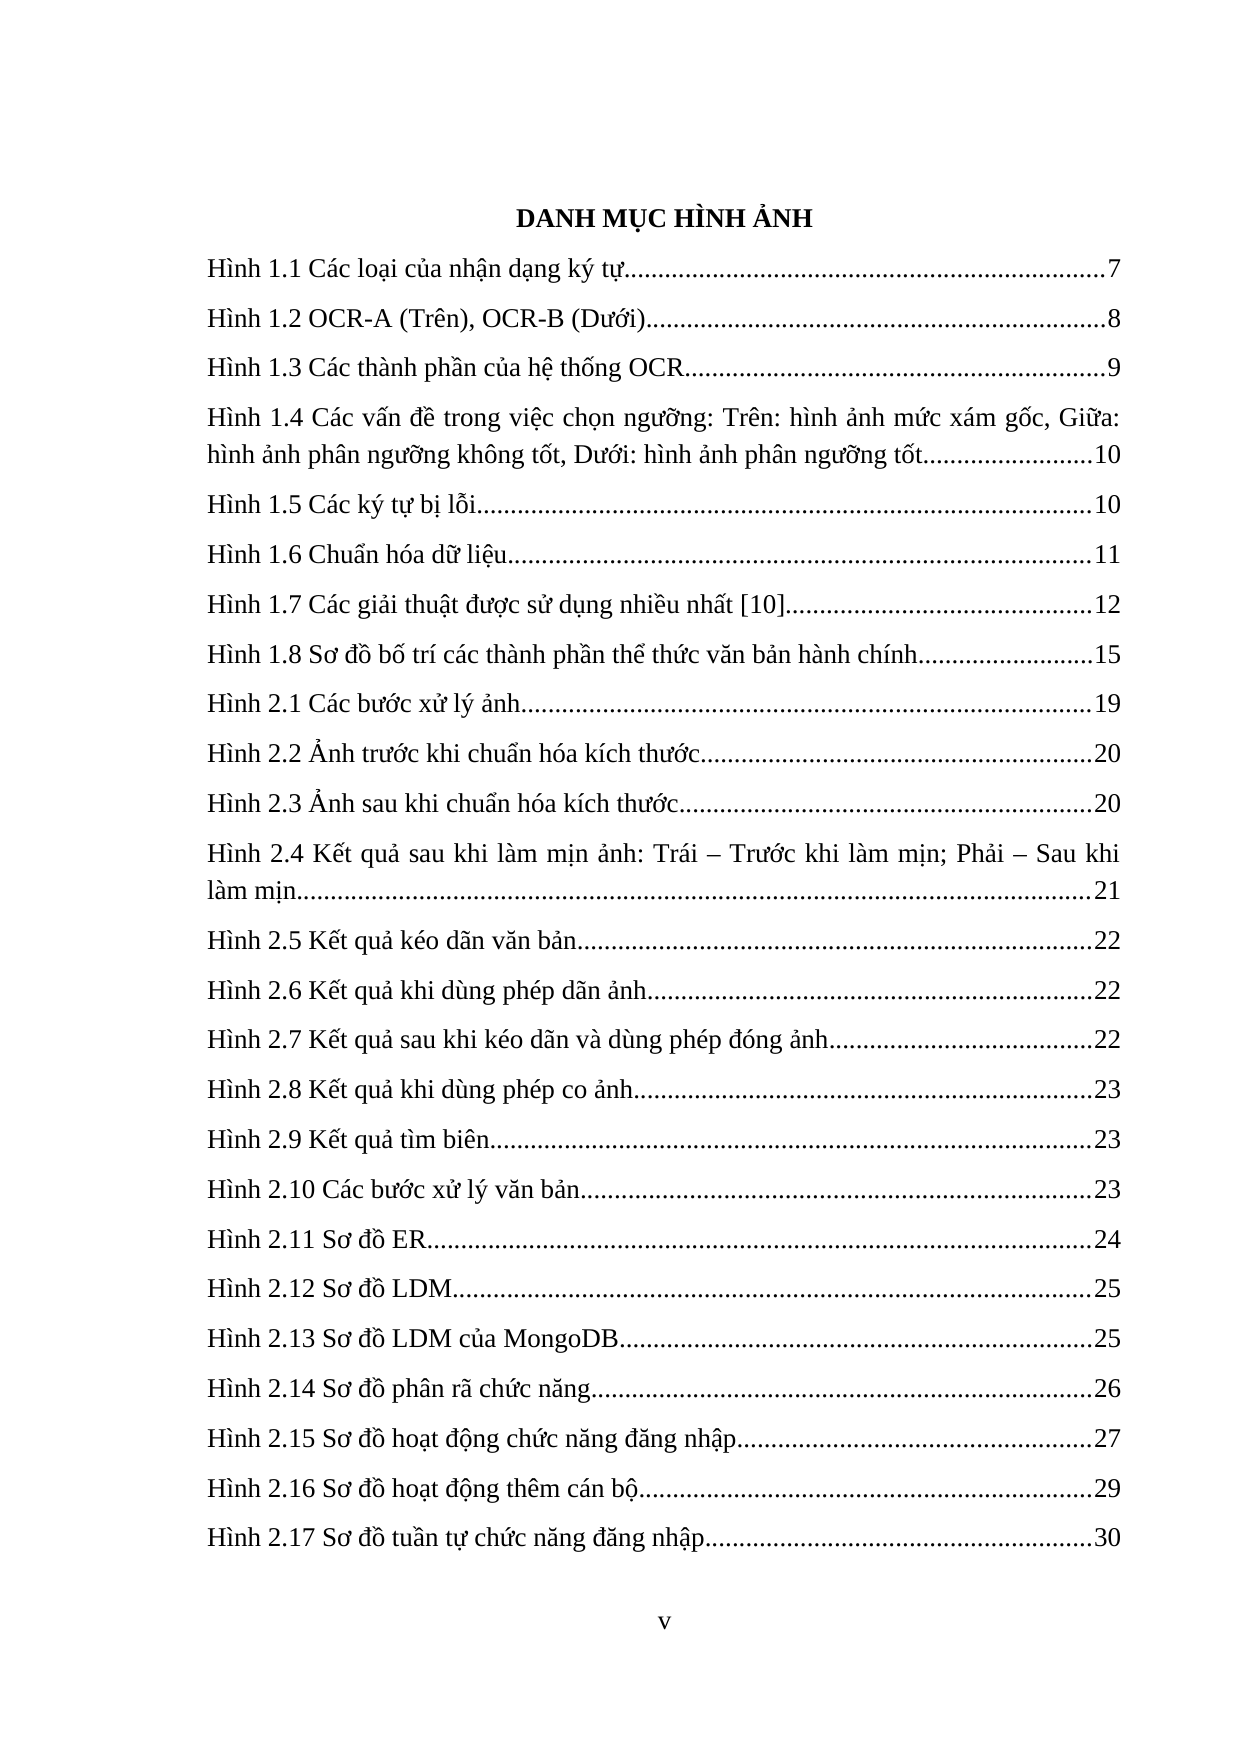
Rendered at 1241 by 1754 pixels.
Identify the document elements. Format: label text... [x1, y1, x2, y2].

text Hình 2.17 Sơ đồ tuần tự chức năng đăng nhập 30 [207, 1522, 1122, 1553]
text Hình 2.14 Sơ đồ phân rã chức năng 26 [207, 1372, 1122, 1403]
text Hình 2.6 Kết quả khi dùng phép dãn ảnh 22 [207, 974, 1122, 1005]
text Hình 2.10 Các bước xử lý văn bản 23 [207, 1173, 1122, 1204]
text Hình 2.3 Ảnh sau khi chuẩn hóa kích thước 20 [207, 787, 1122, 818]
text Hình 2.11 Sơ đồ ER 24 [207, 1223, 1122, 1254]
text Hình 1.7 Các giải thuật được sử dụng nhiều nhất [10] 12 [207, 588, 1122, 619]
text Hình 2.8 Kết quả khi dùng phép co ảnh 23 [207, 1073, 1122, 1104]
text Hình 2.12 Sơ đồ LDM 25 [207, 1273, 1122, 1304]
text Hình 1.4 Các vấn đề trong việc chọn ngưỡng: Trên: hình ảnh mức xám gốc, Giữa: hình ảnh phân ngưỡng không tốt, Dưới: hình ảnh phân ngưỡng tốt. 10 [207, 401, 1122, 470]
text Hình 2.2 Ảnh trước khi chuẩn hóa kích thước 20 [207, 737, 1122, 768]
text Hình 2.16 Sơ đồ hoạt động thêm cán bộ 29 [207, 1472, 1122, 1503]
text Hình 2.5 Kết quả kéo dãn văn bản 22 [207, 924, 1122, 955]
subtitle DANH MỤC HÌNH ẢNH [207, 202, 1122, 233]
text Hình 2.15 Sơ đồ hoạt động chức năng đăng nhập 27 [207, 1422, 1122, 1453]
text Hình 1.2 OCR-A (Trên), OCR-B (Dưới) 8 [207, 302, 1122, 333]
text Hình 1.5 Các ký tự bị lỗi 10 [207, 488, 1122, 519]
text Hình 2.4 Kết quả sau khi làm mịn ảnh: Trái – Trước khi làm mịn; Phải – Sau khi làm mịn 21 [207, 837, 1122, 905]
text Hình 1.8 Sơ đồ bố trí các thành phần thể thức văn bản hành chính 15 [207, 638, 1122, 669]
text Hình 2.13 Sơ đồ LDM của MongoDB 25 [207, 1322, 1122, 1353]
text Hình 2.7 Kết quả sau khi kéo dãn và dùng phép đóng ảnh 22 [207, 1024, 1122, 1055]
text Hình 1.1 Các loại của nhận dạng ký tự 7 [207, 252, 1122, 283]
text Hình 1.3 Các thành phần của hệ thống OCR 9 [207, 352, 1122, 383]
text Hình 2.9 Kết quả tìm biên 23 [207, 1123, 1122, 1154]
text Hình 2.1 Các bước xử lý ảnh 19 [207, 688, 1122, 719]
text Hình 1.6 Chuẩn hóa dữ liệu 11 [207, 538, 1122, 569]
